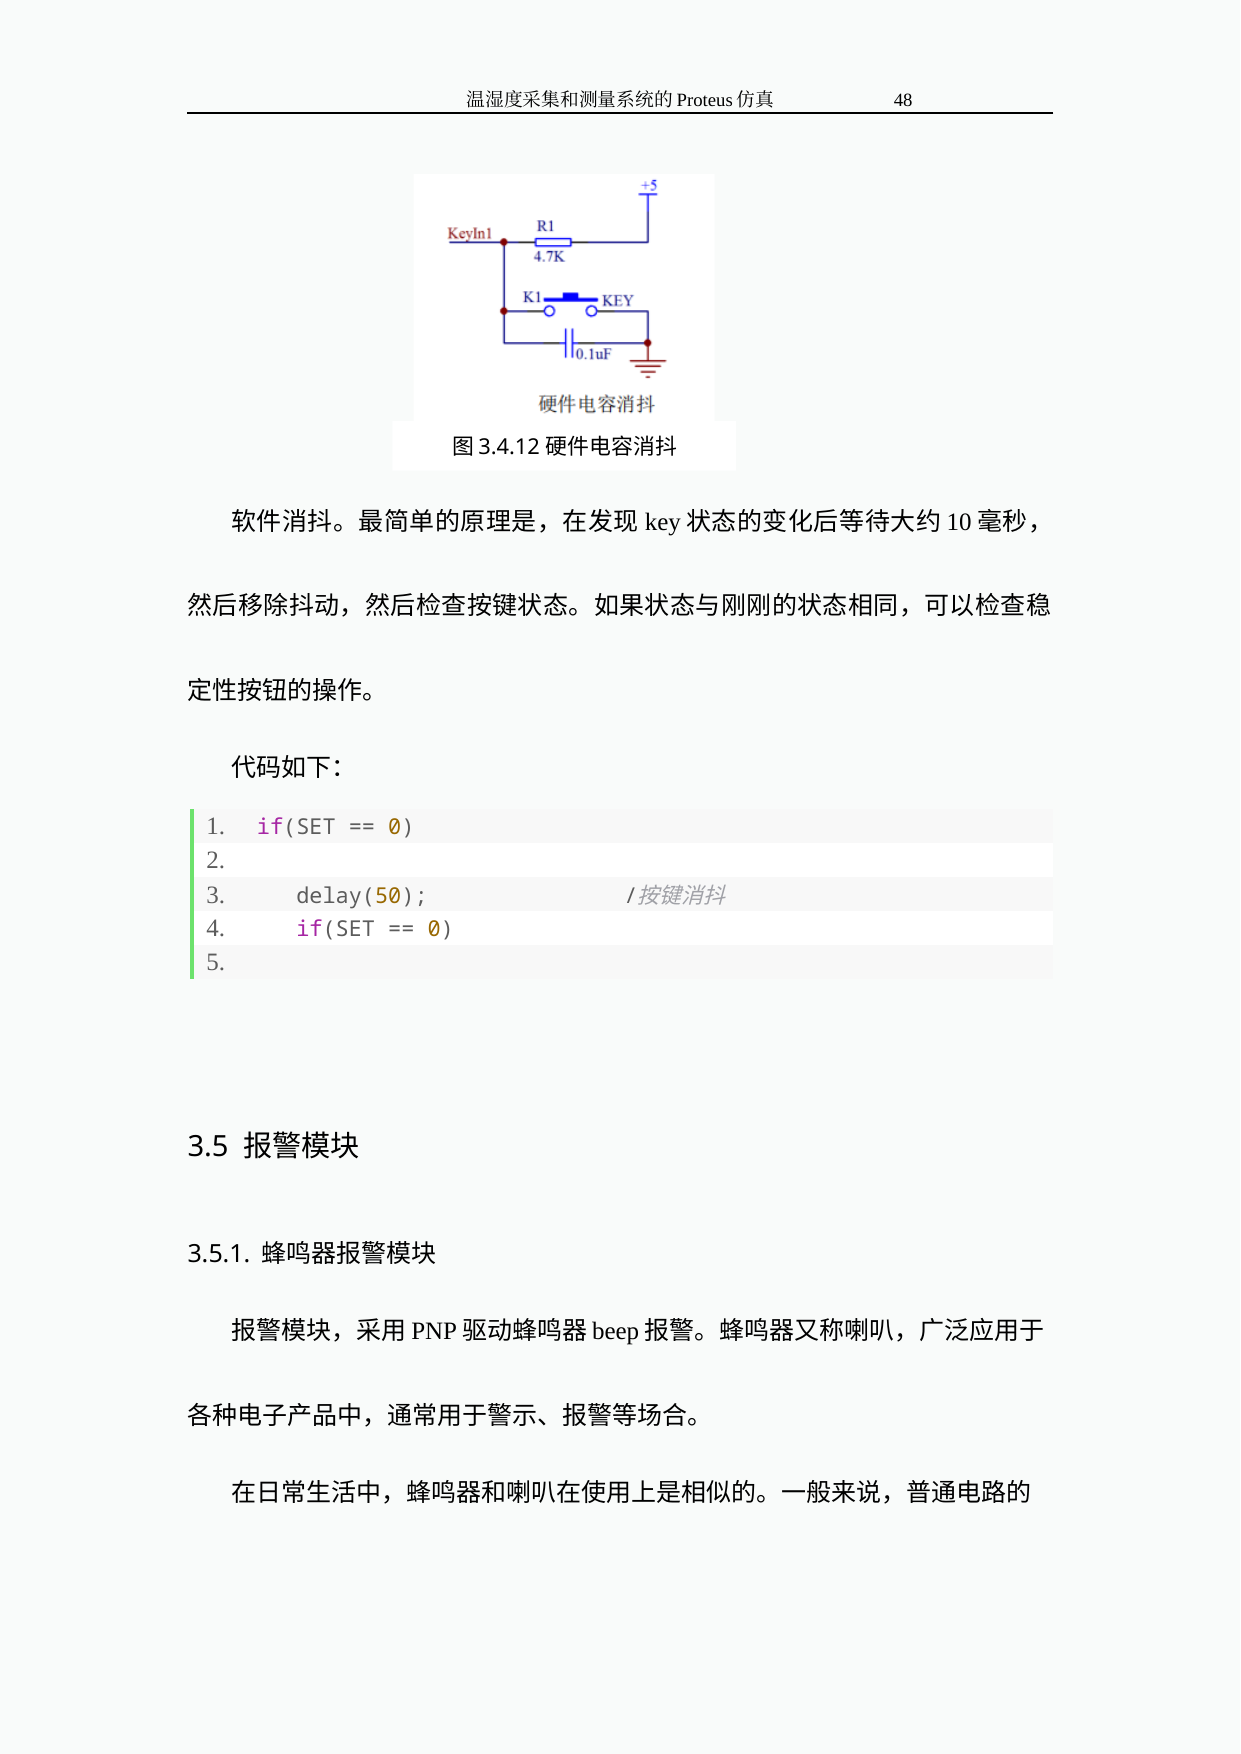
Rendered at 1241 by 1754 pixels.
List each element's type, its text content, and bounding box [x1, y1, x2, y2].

list if(SET == 0) [194, 809, 1053, 843]
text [187, 1456, 1053, 1524]
picture [413, 174, 715, 421]
text 3.5 报警模块 [187, 1110, 1053, 1178]
text 代码如下： [187, 732, 1053, 800]
text 报警模块，采用PNP驱动蜂鸣器beep报警。蜂鸣器又称喇叭，广泛应用于各种电子产品中，通常用于警示、报警等场合。 [187, 1294, 1053, 1447]
list delay(50); /按键消抖 [194, 877, 1053, 911]
text 软件消抖。最简单的原理是，在发现key状态的变化后等待大约10毫秒，然后移除抖动，然后检查按键状态。如果状态与刚刚的状态相同，可以检查稳定性按钮的操作。 [187, 485, 1053, 723]
list if(SET == 0) [194, 911, 1053, 945]
list 蜂鸣器报警模块 [187, 1218, 1053, 1286]
